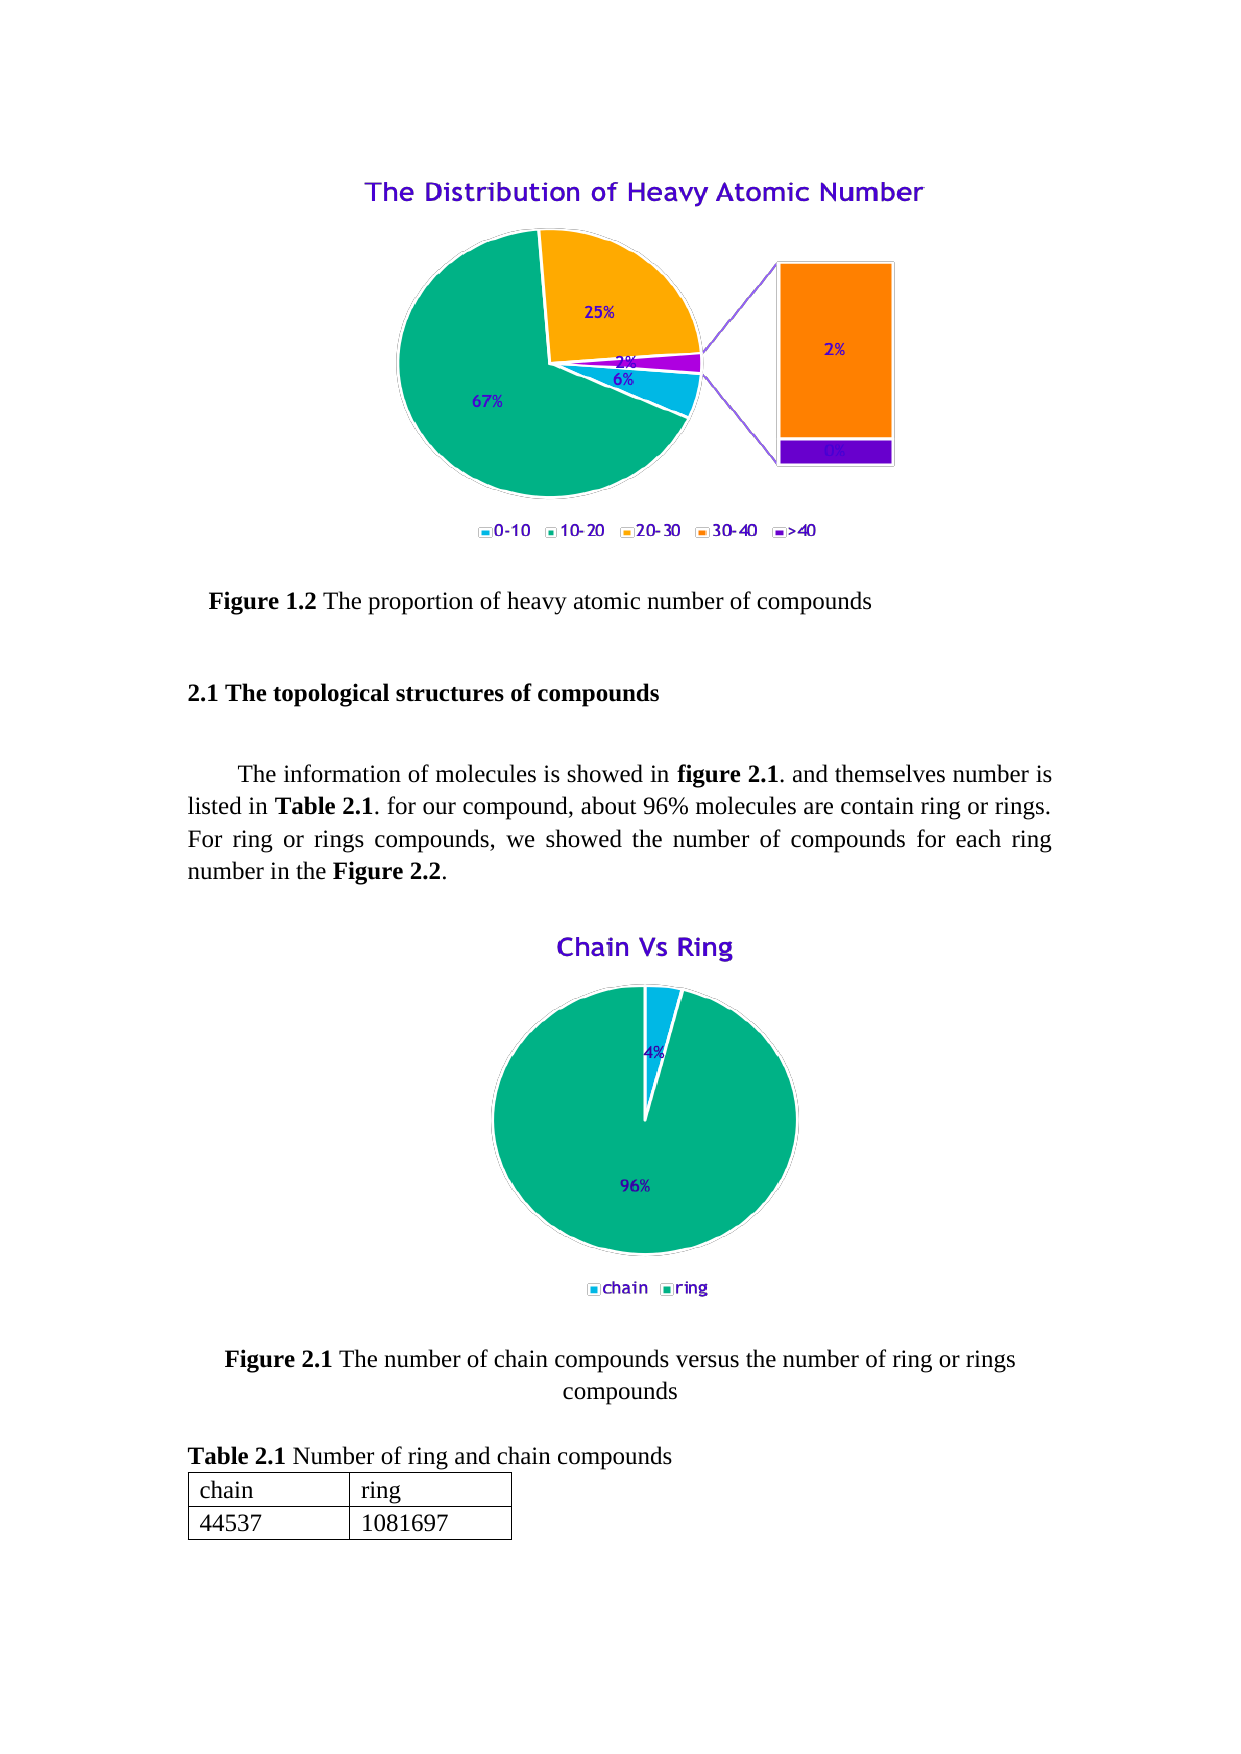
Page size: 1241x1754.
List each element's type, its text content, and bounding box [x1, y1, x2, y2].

picture [270, 162, 1020, 558]
picture [270, 919, 1020, 1316]
table_header chain [189, 1473, 349, 1506]
text The information of molecules is showed in figure 2.1. and themselves number is listed in Table 2.1. for our compound, about 96% molecules are contain ring or rings. For ring or rings compounds, we showed the number of compounds for each ring number in the Figure 2.2. [187, 757, 1053, 887]
table_header ring [350, 1473, 511, 1506]
text Figure 2.1 The number of chain compounds versus the number of ring or rings compounds [187, 1342, 1053, 1407]
text Figure 1.2 The proportion of heavy atomic number of compounds [187, 584, 1053, 617]
table_cell 44537 [189, 1507, 349, 1539]
text Table 2.1 Number of ring and chain compounds [187, 1439, 1053, 1472]
table_cell 1081697 [350, 1507, 511, 1539]
subtitle 2.1 The topological structures of compounds [187, 677, 1053, 709]
